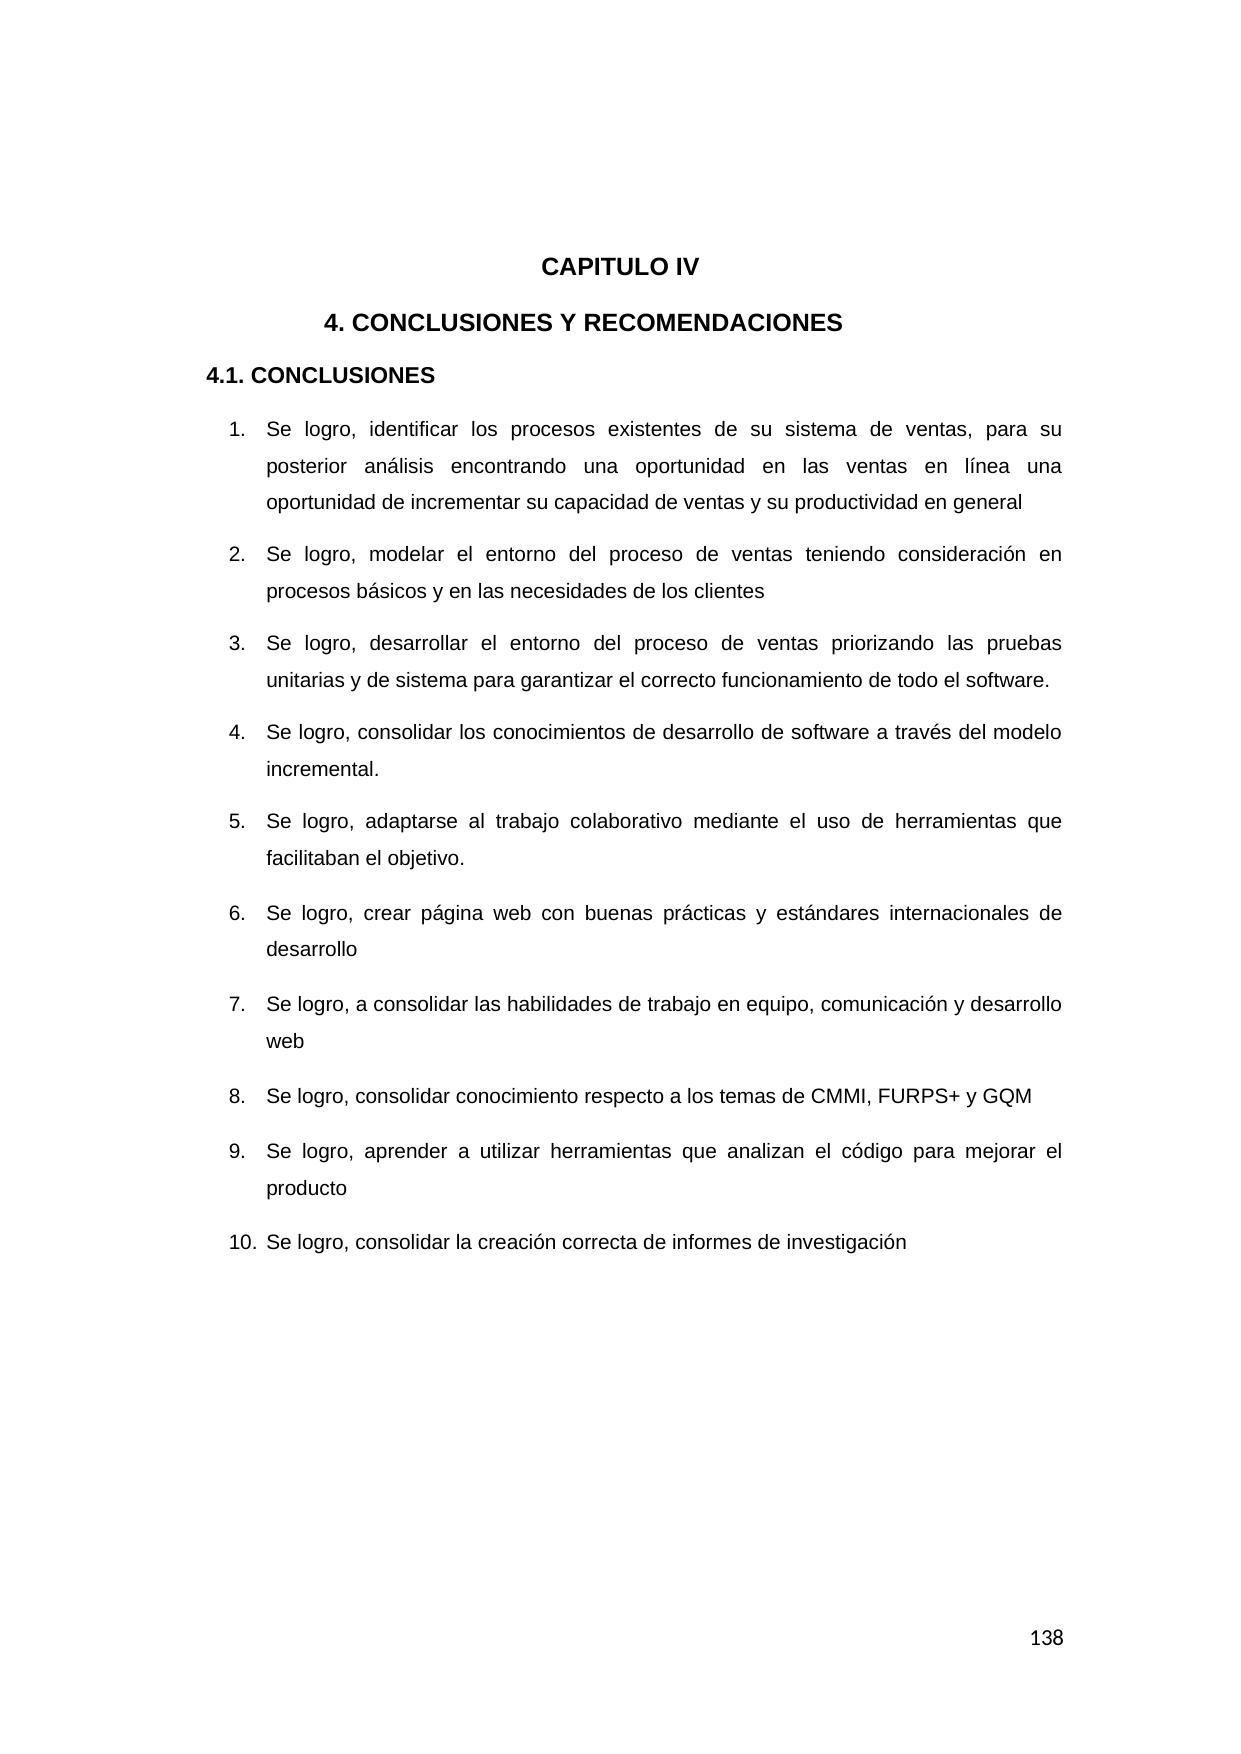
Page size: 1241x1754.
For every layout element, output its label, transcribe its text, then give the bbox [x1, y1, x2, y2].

list Se logro, consolidar la creación correcta de informes de investigación [228, 1230, 1063, 1254]
list Se logro, crear página web con buenas prácticas y estándares internacionales de desarrollo [228, 900, 1063, 961]
list Se logro, a consolidar las habilidades de trabajo en equipo, comunicación y desarrollo web [228, 992, 1063, 1053]
subtitle 4.1. CONCLUSIONES [206, 362, 1063, 388]
list Se logro, consolidar los conocimientos de desarrollo de software a través del modelo incremental. [228, 720, 1063, 781]
list Se logro, consolidar conocimiento respecto a los temas de CMMI, FURPS+ y GQM [228, 1084, 1063, 1108]
list Se logro, desarrollar el entorno del proceso de ventas priorizando las pruebas unitarias y de sistema para garantizar el correcto funcionamiento de todo el software. [228, 631, 1063, 692]
text CAPITULO IV [190, 252, 1050, 281]
list Se logro, identificar los procesos existentes de su sistema de ventas, para su posterior análisis encontrando una oportunidad en las ventas en línea una oportunidad de incrementar su capacidad de ventas y su productividad en general [228, 417, 1063, 514]
text 4. CONCLUSIONES Y RECOMENDACIONES [324, 308, 1063, 337]
list Se logro, adaptarse al trabajo colaborativo mediante el uso de herramientas que facilitaban el objetivo. [228, 809, 1063, 869]
list Se logro, modelar el entorno del proceso de ventas teniendo consideración en procesos básicos y en las necesidades de los clientes [228, 542, 1063, 603]
list Se logro, aprender a utilizar herramientas que analizan el código para mejorar el producto [228, 1138, 1063, 1199]
